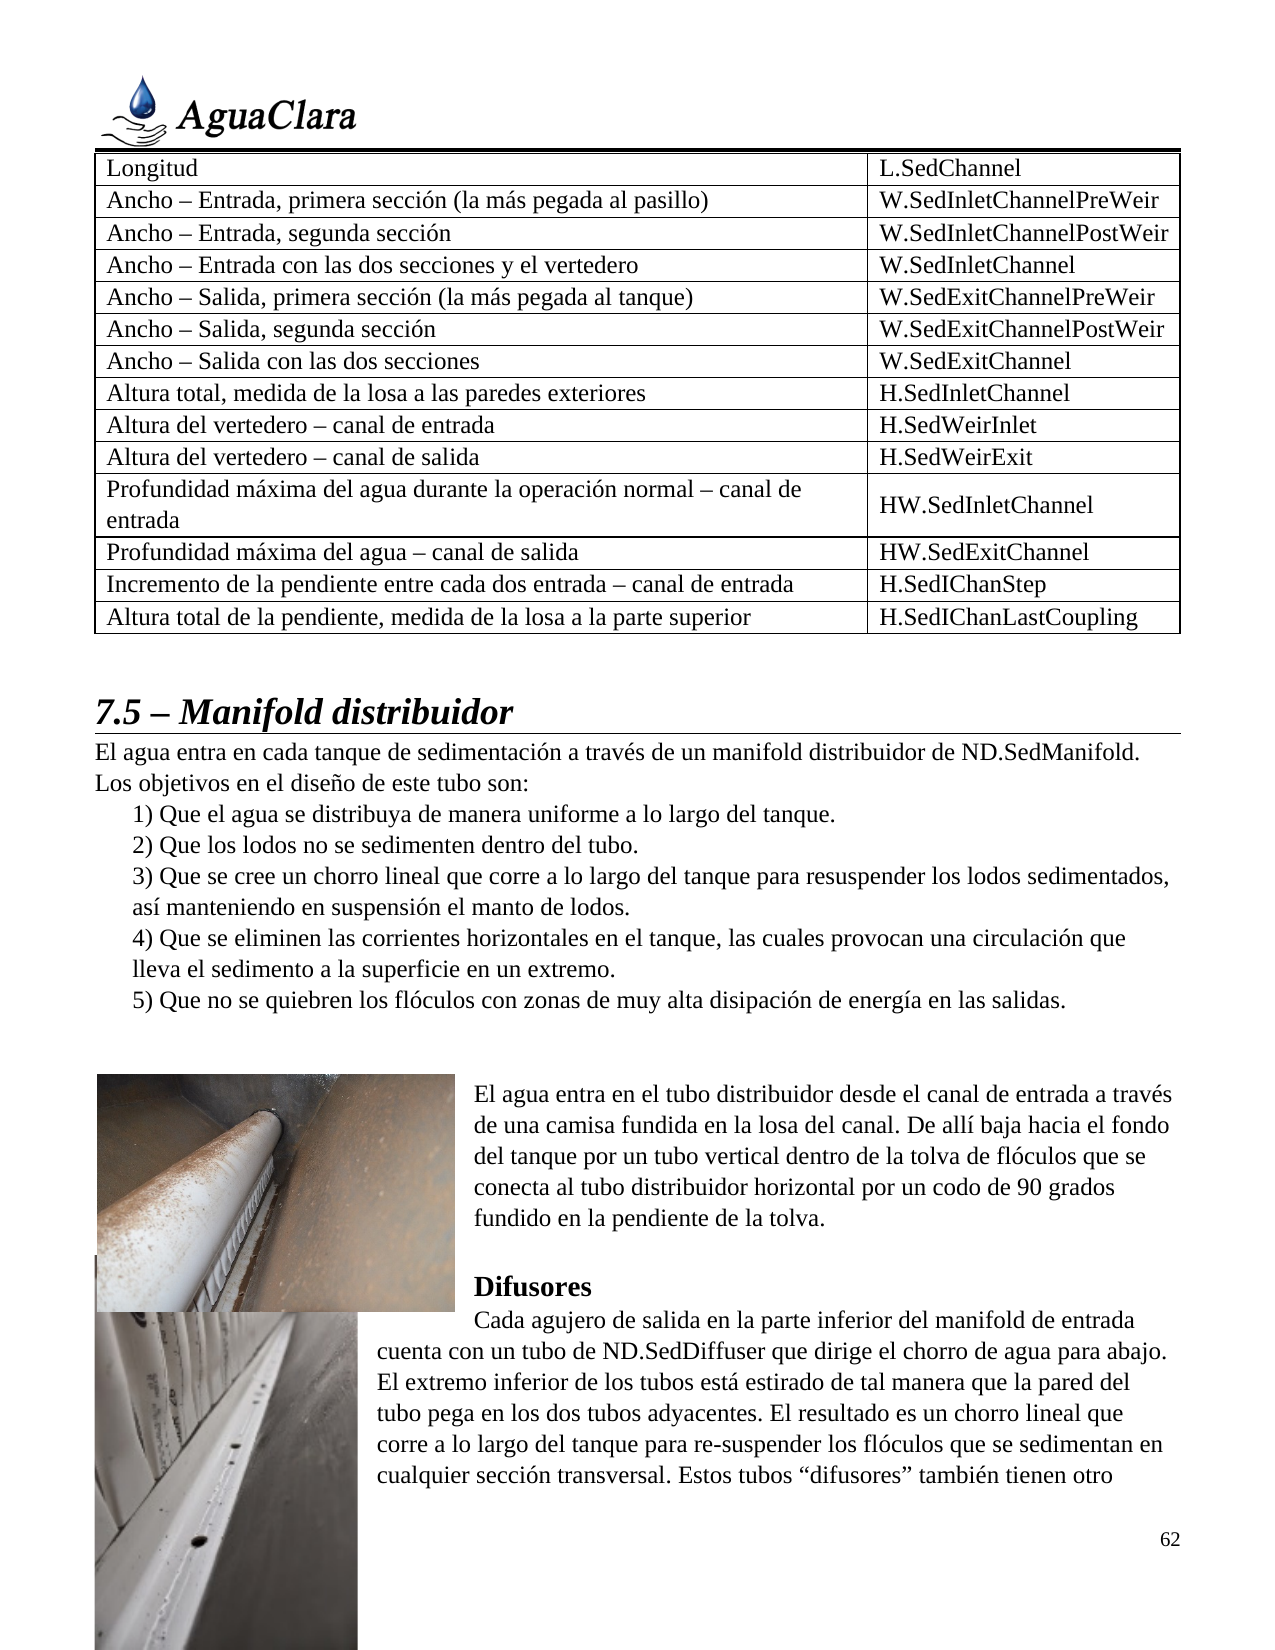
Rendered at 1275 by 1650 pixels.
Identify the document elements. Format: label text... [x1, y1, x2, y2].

table_cell Altura total, medida de la losa a las paredes exteriores [96, 378, 867, 409]
table_cell Ancho – Salida, primera sección (la más pegada al tanque) [96, 282, 867, 313]
table_cell H.SedWeirInlet [868, 410, 1179, 441]
table_cell W.SedExitChannel [868, 346, 1179, 377]
picture [94, 75, 373, 148]
table_cell Altura del vertedero – canal de salida [96, 442, 867, 473]
table_cell Ancho – Salida, segunda sección [96, 314, 867, 345]
table_cell Profundidad máxima del agua – canal de salida [96, 538, 867, 568]
table_cell Ancho – Entrada con las dos secciones y el vertedero [96, 250, 867, 281]
table_cell W.SedInletChannel [868, 250, 1179, 281]
subtitle Difusores [455, 1269, 1181, 1303]
table_cell Profundidad máxima del agua durante la operación normal – canal de entrada [96, 474, 867, 536]
text El agua entra en el tubo distribuidor desde el canal de entrada a través de una camisa fundida en la losa del canal. De allí baja hacia el fondo del tanque por un tubo vertical dentro de la tolva de flóculos que se conecta al tubo distribuidor horizontal por un codo de 90 grados fundido en la pendiente de la tolva. [455, 1079, 1181, 1232]
text 1) Que el agua se distribuya de manera uniforme a lo largo del tanque. [94, 799, 1181, 828]
table_cell HW.SedExitChannel [868, 538, 1179, 568]
table_cell Altura del vertedero – canal de entrada [96, 410, 867, 441]
table_header Longitud [96, 154, 867, 184]
table_cell H.SedWeirExit [868, 442, 1179, 473]
table_cell Ancho – Entrada, primera sección (la más pegada al pasillo) [96, 186, 867, 217]
table_cell Incremento de la pendiente entre cada dos entrada – canal de entrada [96, 570, 867, 601]
table_cell HW.SedInletChannel [868, 474, 1179, 536]
text El agua entra en cada tanque de sedimentación a través de un manifold distribuidor de ND.SedManifold. Los objetivos en el diseño de este tubo son: [94, 737, 1181, 797]
table_cell Ancho – Salida con las dos secciones [96, 346, 867, 377]
table_cell H.SedIChanLastCoupling [868, 602, 1179, 633]
table_cell H.SedIChanStep [868, 570, 1179, 601]
table_cell W.SedExitChannelPreWeir [868, 282, 1179, 313]
text 5) Que no se quiebren los flóculos con zonas de muy alta disipación de energía en las salidas. [132, 986, 1181, 1014]
text 2) Que los lodos no se sedimenten dentro del tubo. [94, 830, 1181, 859]
table_cell H.SedInletChannel [868, 378, 1179, 409]
table_cell W.SedInletChannelPreWeir [868, 186, 1179, 217]
table_cell Altura total de la pendiente, medida de la losa a la parte superior [96, 602, 867, 633]
text 4) Que se eliminen las corrientes horizontales en el tanque, las cuales provocan una circulación que lleva el sedimento a la superficie en un extremo. [132, 923, 1181, 983]
table_header L.SedChannel [868, 154, 1179, 184]
table_cell W.SedInletChannelPostWeir [868, 218, 1179, 249]
table_cell Ancho – Entrada, segunda sección [96, 218, 867, 249]
table_cell W.SedExitChannelPostWeir [868, 314, 1179, 345]
picture [94, 1074, 455, 1650]
subtitle – Manifold distribuidor [94, 690, 1181, 734]
text 3) Que se cree un chorro lineal que corre a lo largo del tanque para resuspender los lodos sedimentados, así manteniendo en suspensión el manto de lodos. [132, 861, 1181, 921]
